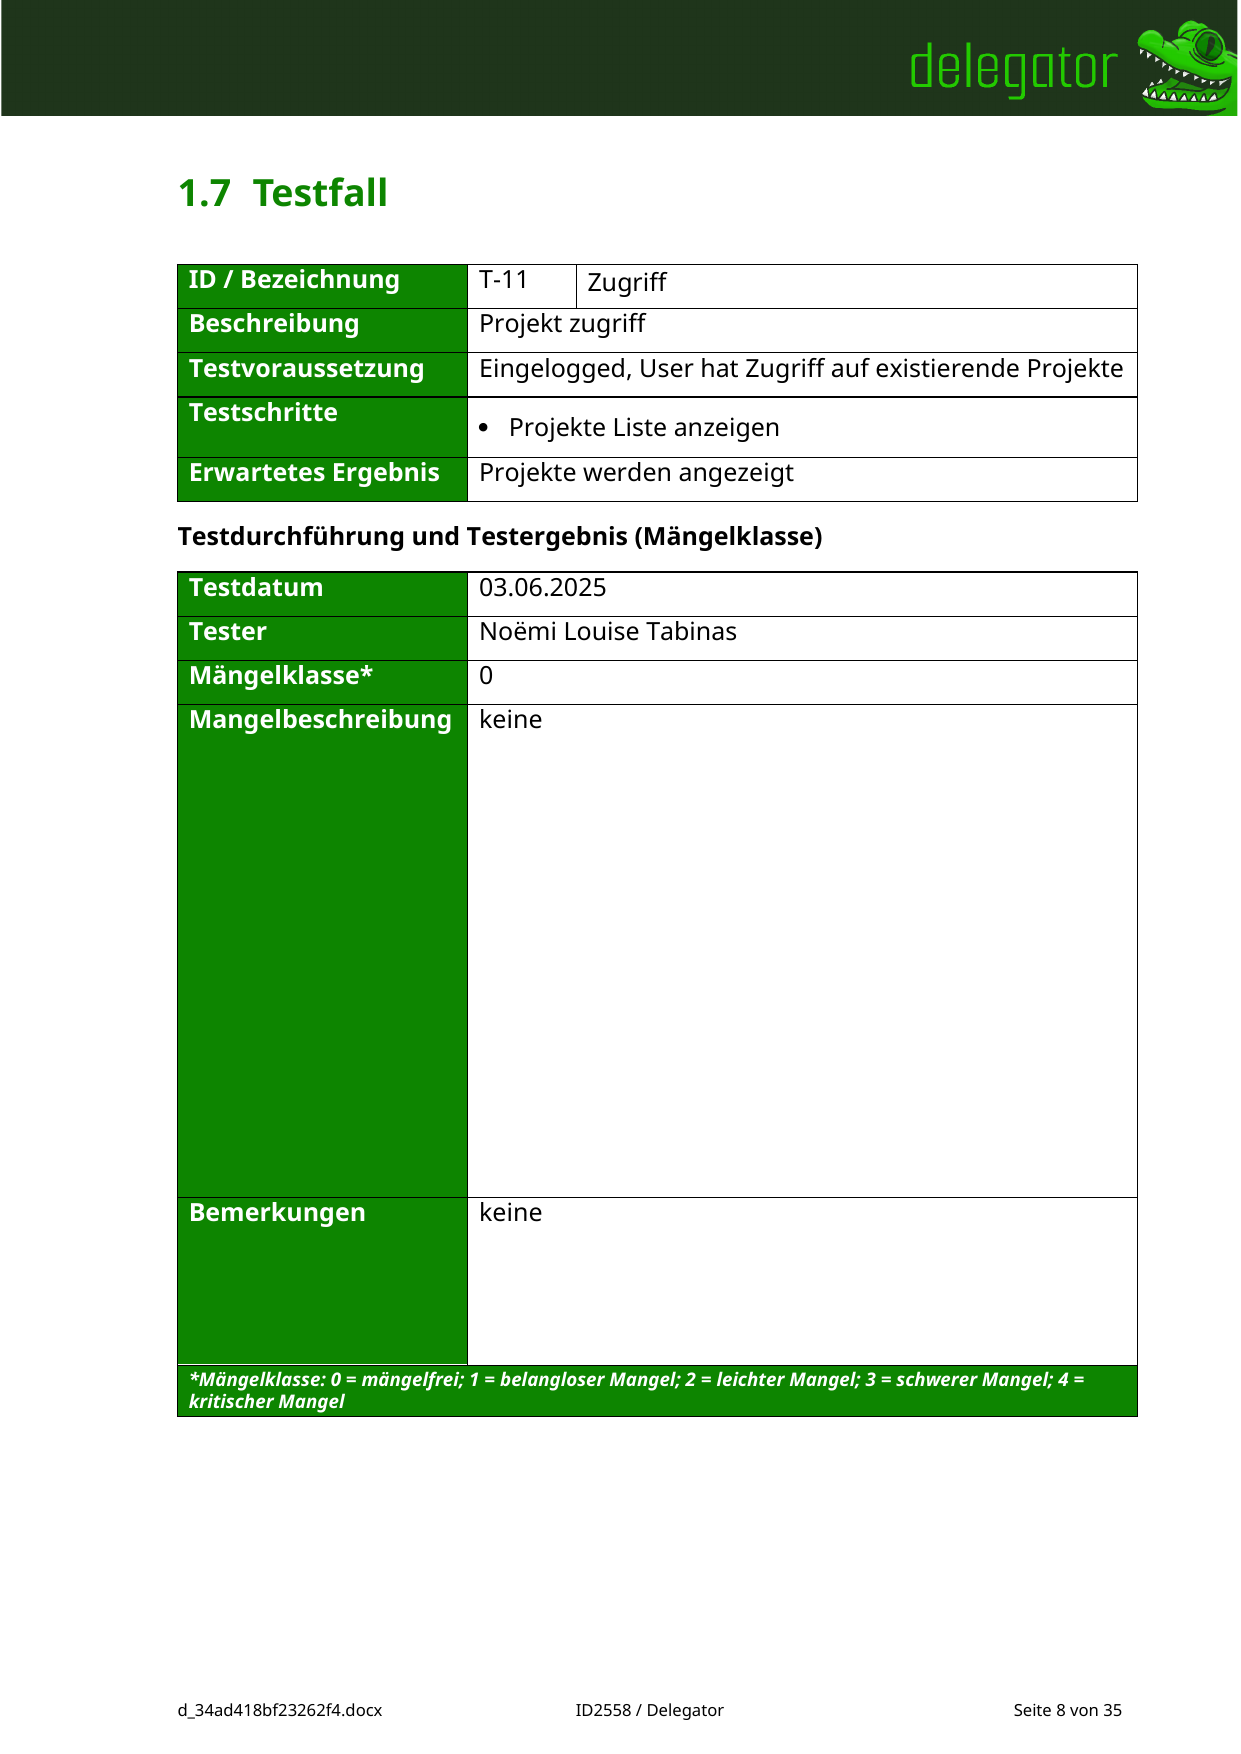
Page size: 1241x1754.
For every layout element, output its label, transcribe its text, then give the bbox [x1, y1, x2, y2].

table_header Zugriff [577, 265, 1137, 308]
table_cell Erwartetes Ergebnis [178, 458, 467, 501]
table_header ID / Bezeichnung [178, 265, 467, 308]
picture [0, 0, 1238, 116]
table_cell Testvoraussetzung [178, 353, 467, 396]
table_cell Projekte werden angezeigt [468, 458, 1137, 501]
table_cell *Mängelklasse: 0 = mängelfrei; 1 = belangloser Mangel; 2 = leichter Mangel; 3 = schwerer Mangel; 4 = kritischer Mangel [178, 1366, 1137, 1416]
table_cell Noëmi Louise Tabinas [468, 617, 1137, 660]
table_cell 0 [468, 661, 1137, 704]
table_cell Mängelklasse* [178, 661, 467, 704]
subtitle Testfall [177, 166, 1122, 217]
table_cell Projekt zugriff [468, 309, 1137, 352]
table_cell Bemerkungen [178, 1198, 467, 1364]
table_cell keine [468, 705, 1137, 1197]
table_cell Tester [178, 617, 467, 660]
table_cell Beschreibung [178, 309, 467, 352]
table_header Testdatum [178, 573, 467, 616]
table_cell Eingelogged, User hat Zugriff auf existierende Projekte [468, 353, 1137, 396]
table_header T-11 [468, 265, 576, 308]
table_cell keine [468, 1198, 1137, 1364]
text Testdurchführung und Testergebnis (Mängelklasse) [177, 518, 1122, 553]
table_cell Testschritte [178, 398, 467, 457]
table_cell Projekte Liste anzeigen [468, 398, 1137, 457]
table_cell Mangelbeschreibung [178, 705, 467, 1197]
table_header 03.06.2025 [468, 573, 1137, 616]
